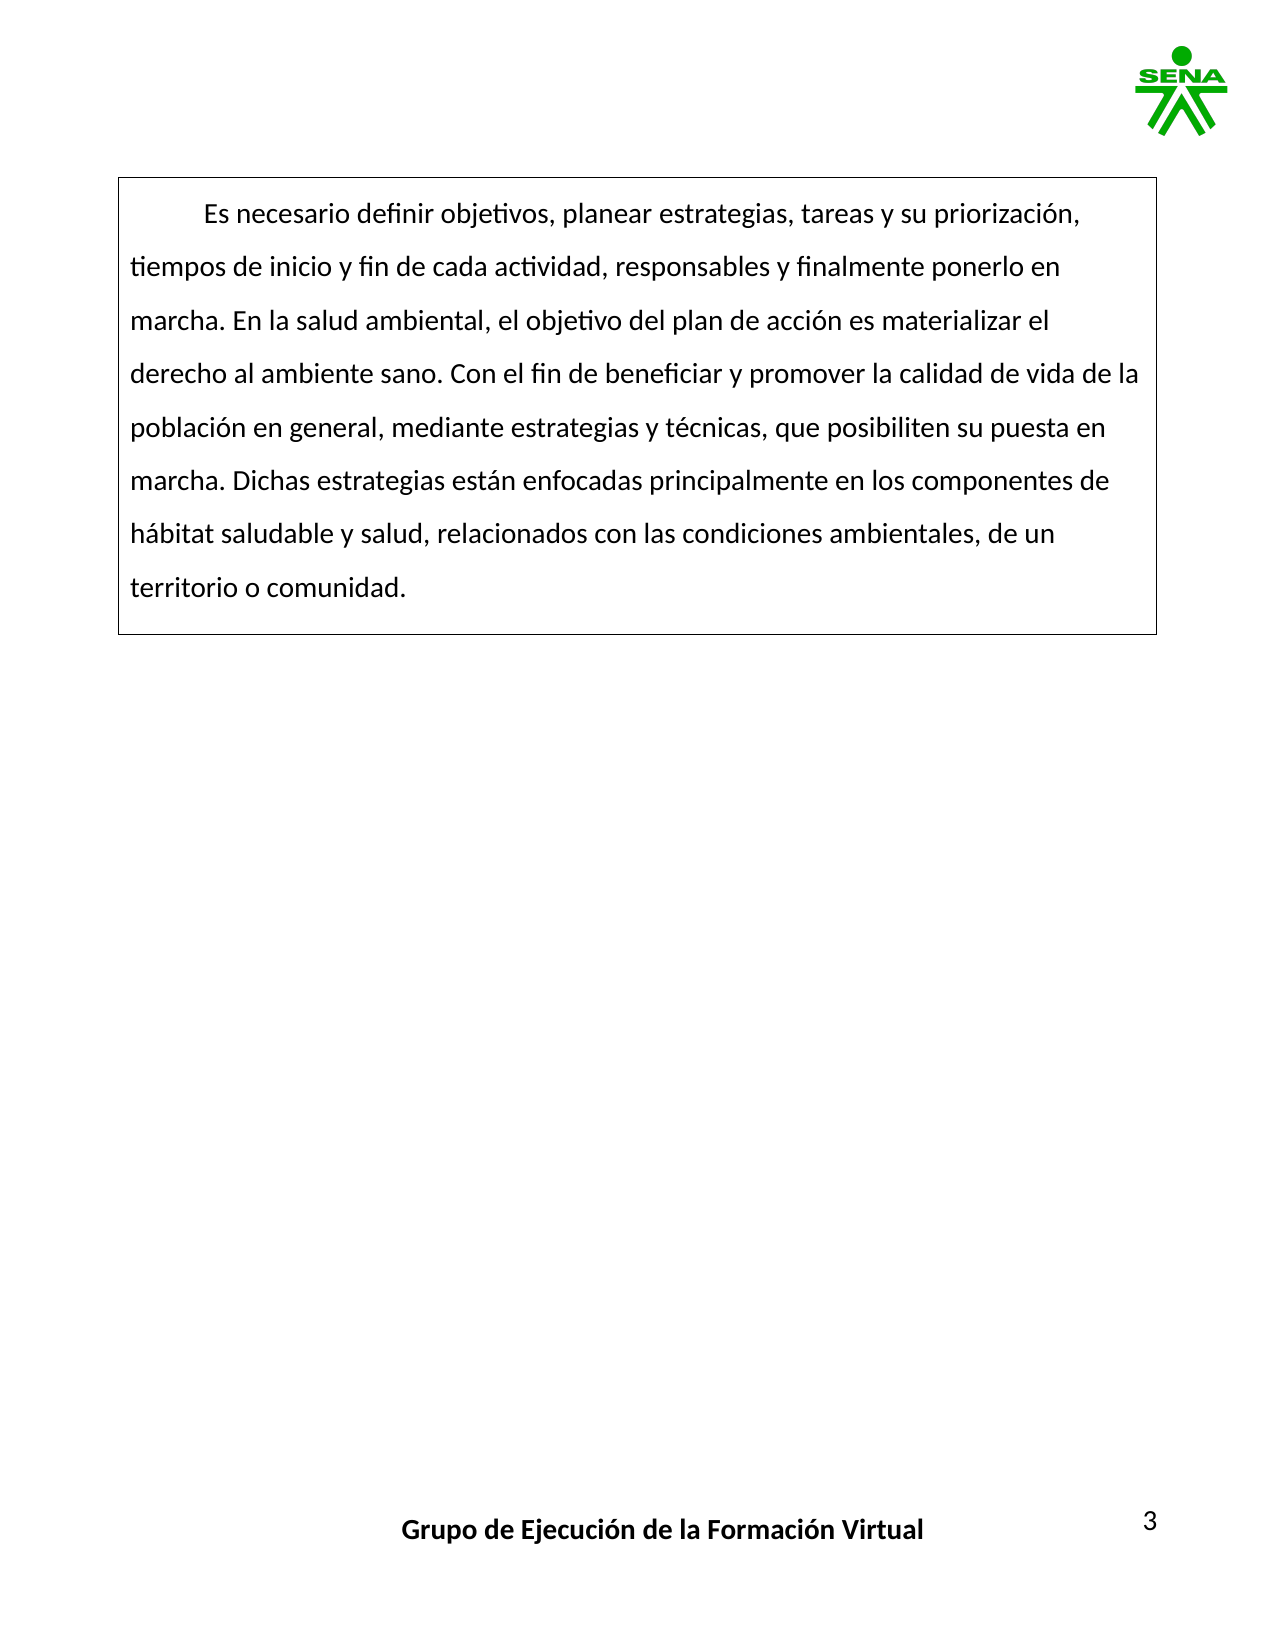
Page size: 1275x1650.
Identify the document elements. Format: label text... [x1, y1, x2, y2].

picture [1135, 46, 1228, 136]
